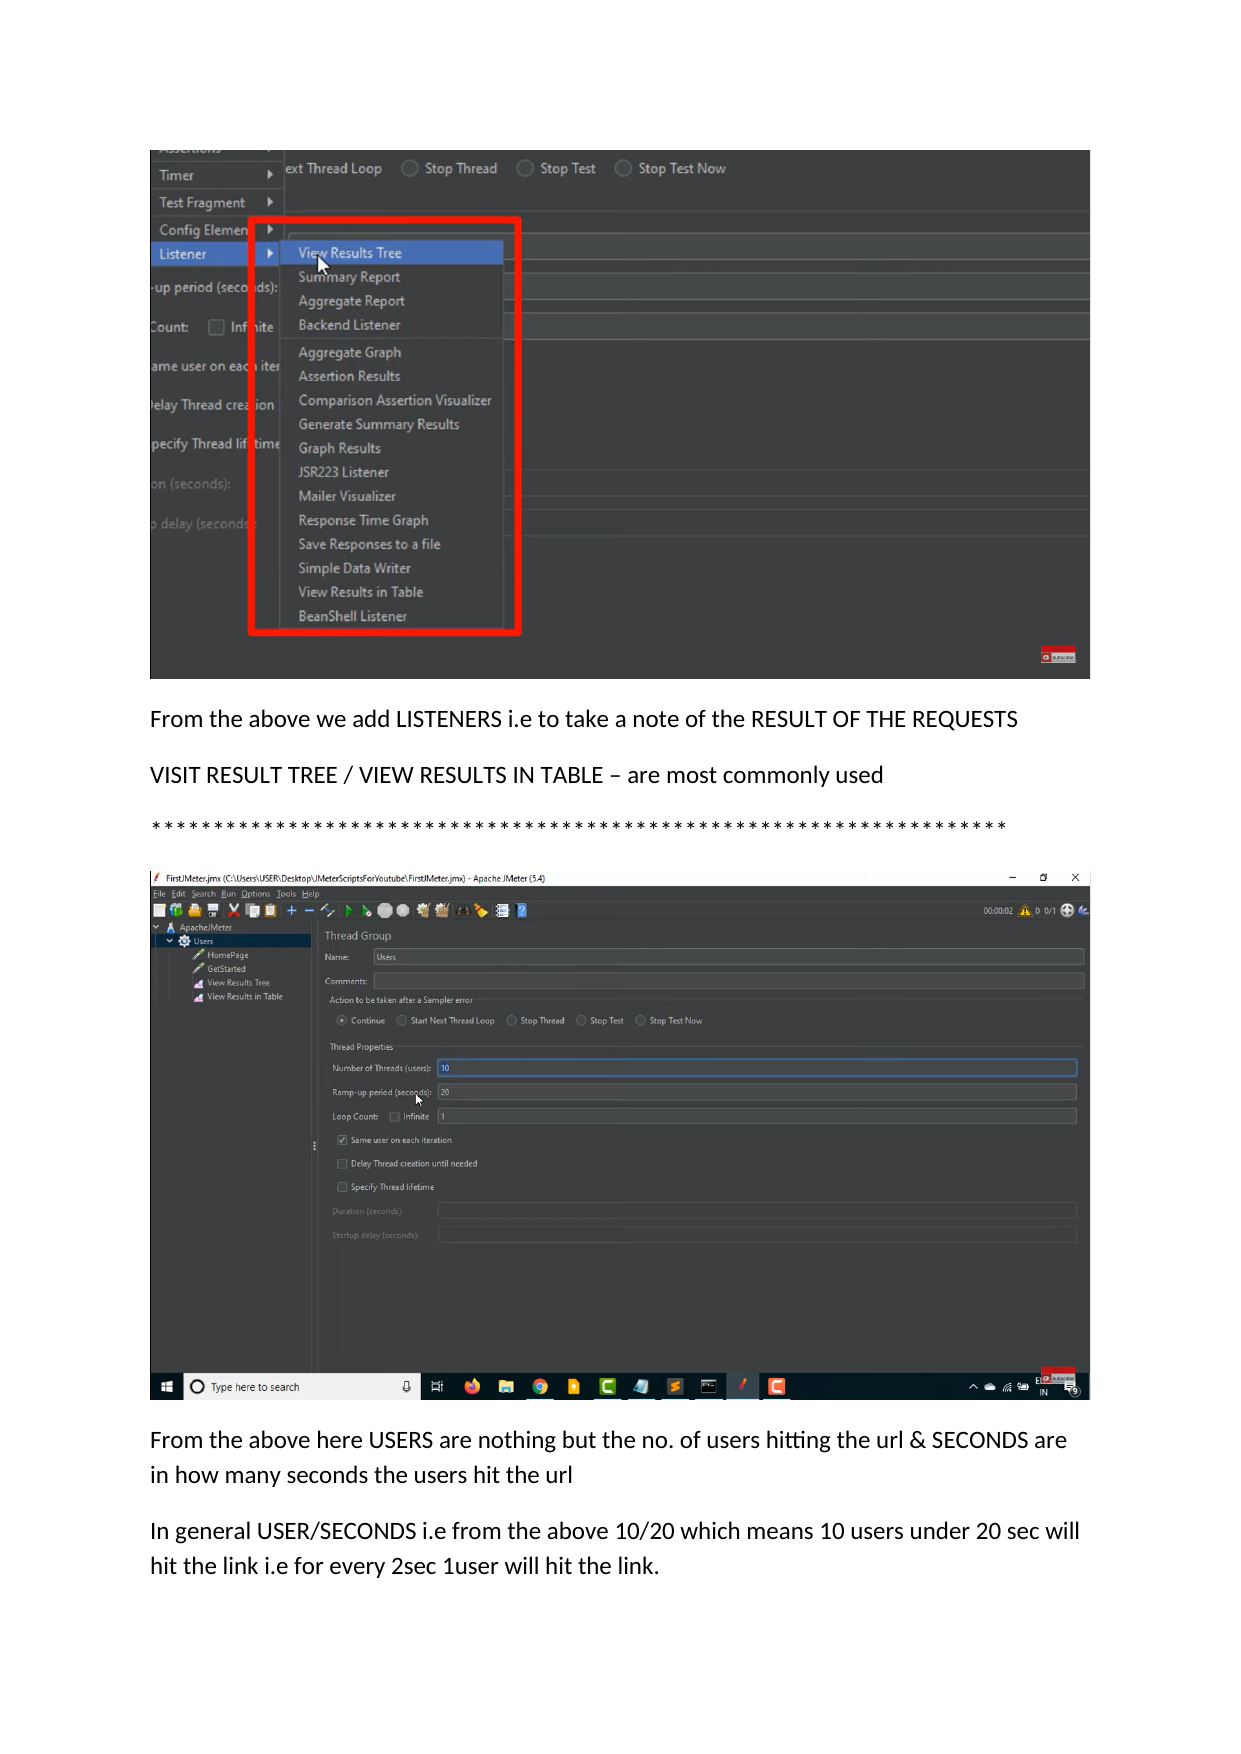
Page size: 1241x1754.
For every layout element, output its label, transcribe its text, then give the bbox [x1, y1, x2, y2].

picture [150, 871, 1091, 1400]
text From the above here USERS are nothing but the no. of users hitting the url & SECONDS are in how many seconds the users hit the url [150, 1424, 1090, 1490]
text In general USER/SECONDS i.e from the above 10/20 which means 10 users under 20 sec will hit the link i.e for every 2sec 1user will hit the link. [150, 1515, 1090, 1581]
text From the above we add LISTENERS i.e to take a note of the RESULT OF THE REQUESTS [150, 703, 1090, 734]
picture [150, 150, 1091, 679]
text ********************************************************************* [150, 815, 1090, 846]
text VISIT RESULT TREE / VIEW RESULTS IN TABLE – are most commonly used [150, 759, 1090, 790]
